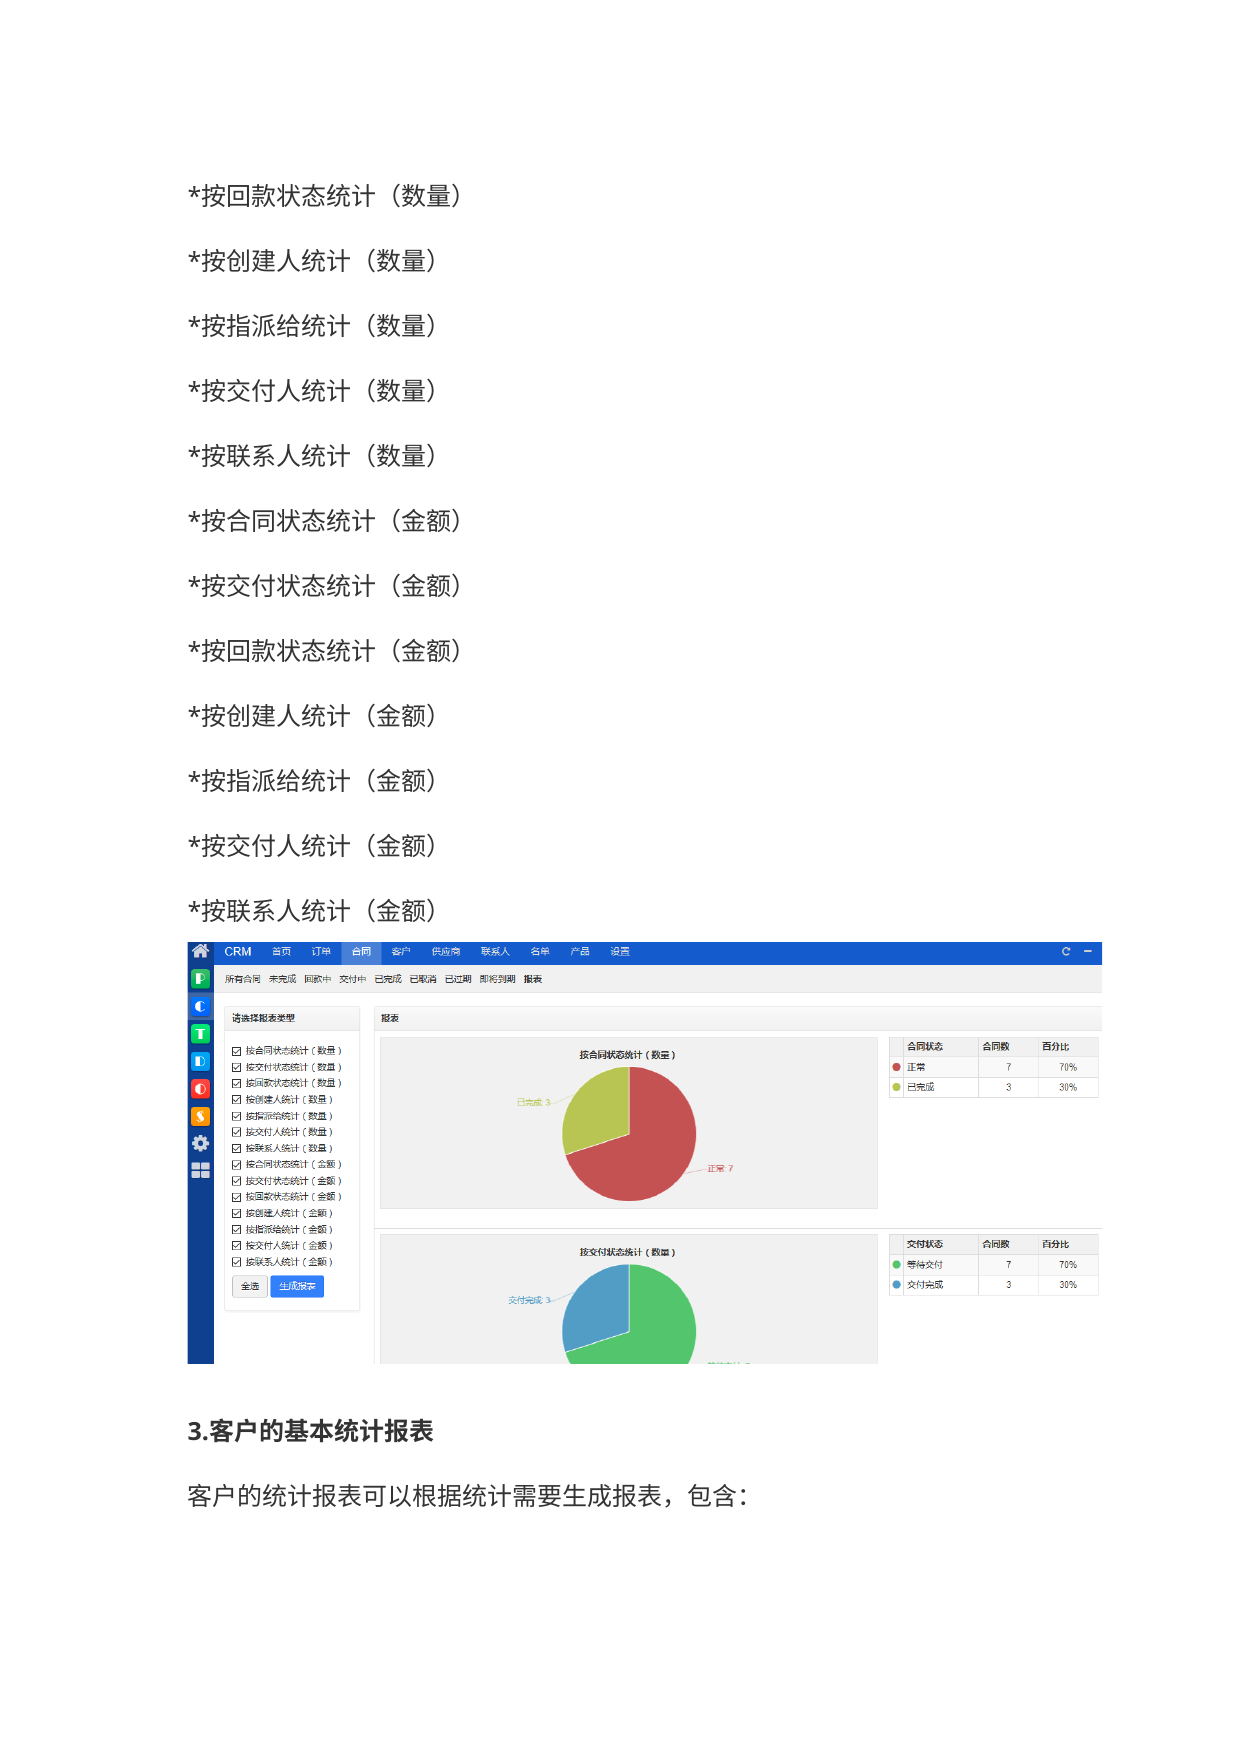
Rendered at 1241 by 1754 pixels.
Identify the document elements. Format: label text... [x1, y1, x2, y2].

text 3.客户的基本统计报表 [187, 1397, 1053, 1462]
text 客户的统计报表可以根据统计需要生成报表，包含： [187, 1462, 1053, 1527]
picture [187, 942, 1103, 1364]
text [187, 162, 1053, 942]
